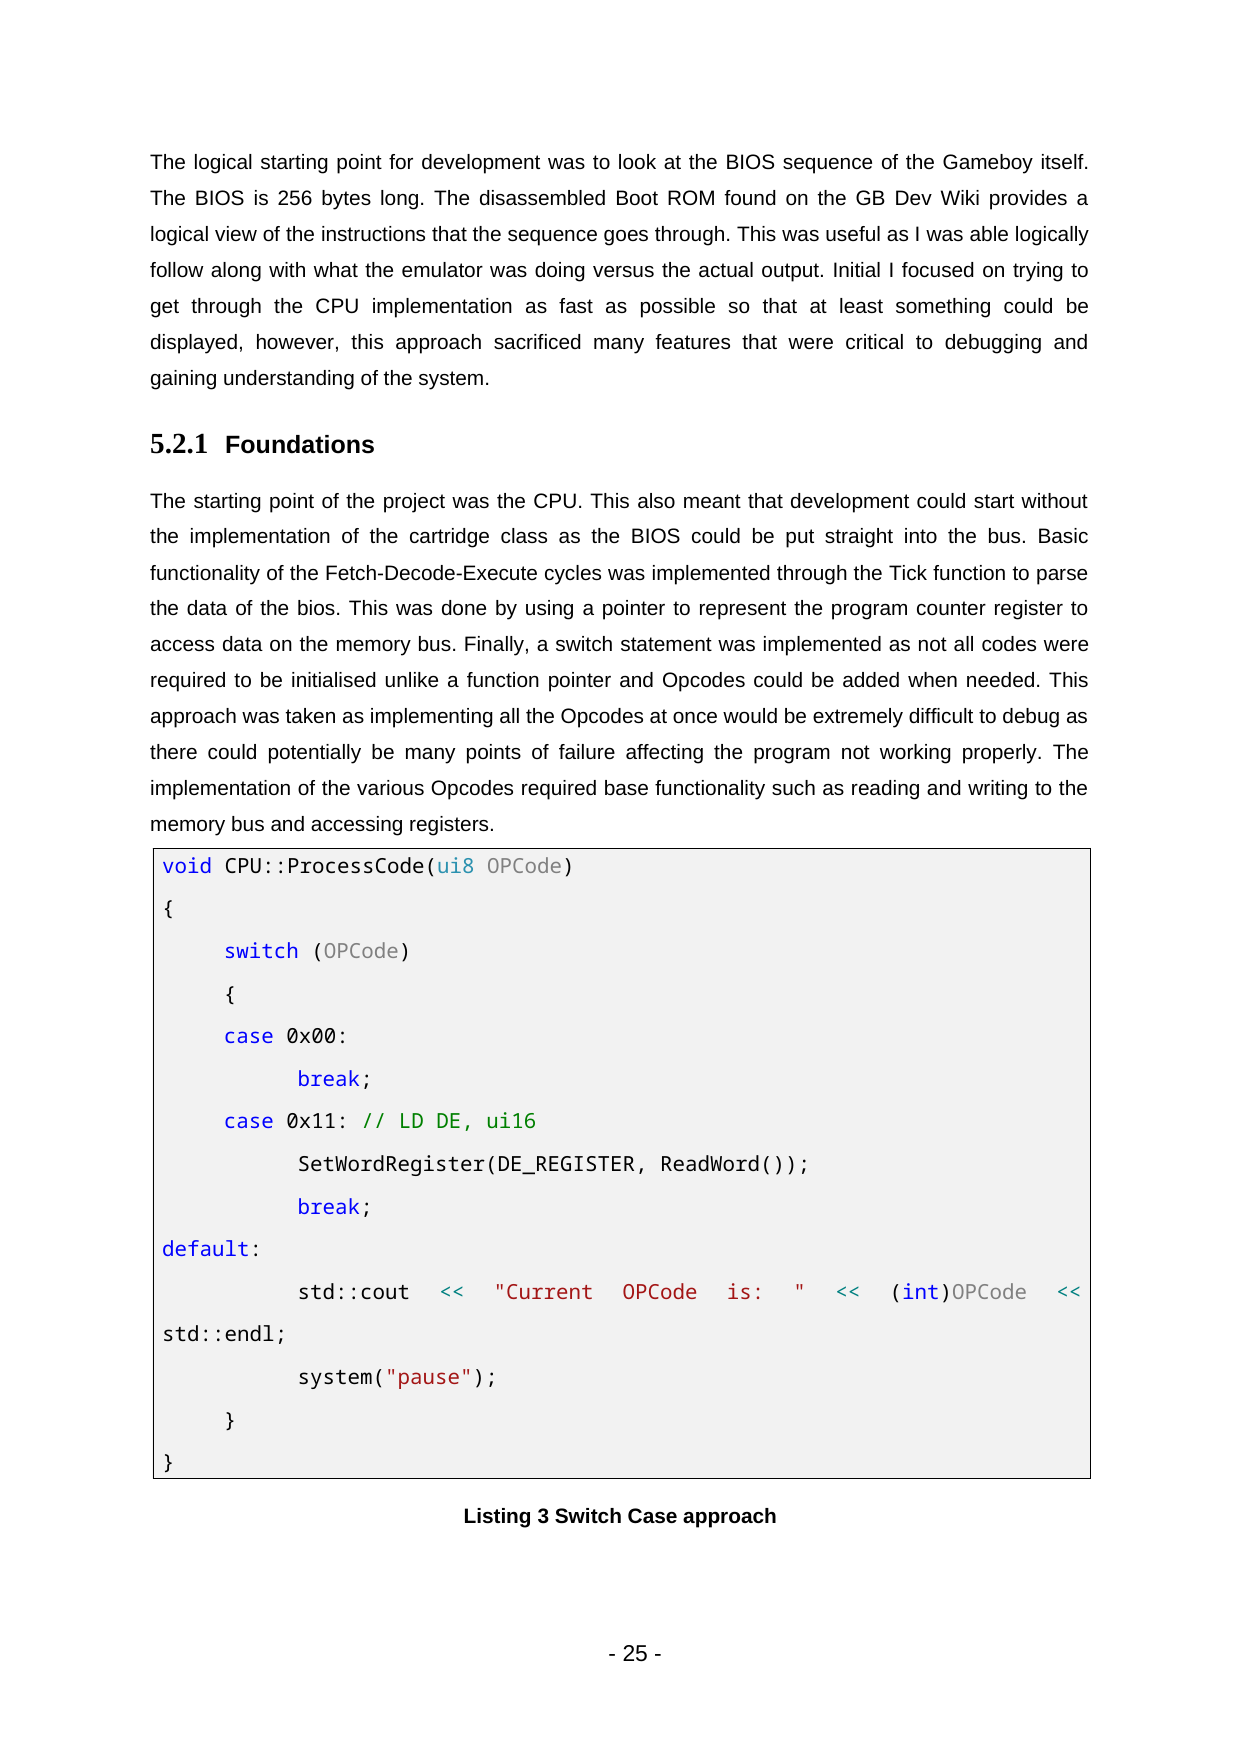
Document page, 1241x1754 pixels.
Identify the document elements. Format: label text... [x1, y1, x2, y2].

text std::cout << "Current OPCode is: " << (int)OPCode << std::endl; [154, 1274, 1090, 1348]
text switch (OPCode) [154, 933, 1090, 964]
text The logical starting point for development was to look at the BIOS sequence of the Gameboy itself. The BIOS is 256 bytes long. The disassembled Boot ROM found on the GB Dev Wiki provides a logical view of the instructions that the sequence goes through. This was useful as I was able logically follow along with what the emulator was doing versus the actual output. Initial I focused on trying to get through the CPU implementation as fast as possible so that at least something could be displayed, however, this approach sacrificed many features that were critical to debugging and gaining understanding of the system. [150, 150, 1090, 389]
subtitle Foundations [150, 427, 1090, 460]
text } [154, 1444, 1090, 1478]
text { [154, 890, 1090, 922]
text case 0x11: // LD DE, ui16 [154, 1103, 1090, 1135]
text break; [154, 1189, 1090, 1220]
text system("pause"); [154, 1359, 1090, 1391]
text SetWordRegister(DE_REGISTER, ReadWord()); [154, 1146, 1090, 1178]
text default: [154, 1231, 1090, 1263]
text } [154, 1402, 1090, 1433]
text case 0x00: [154, 1018, 1090, 1050]
text void CPU::ProcessCode(ui8 OPCode) [154, 849, 1090, 879]
text { [154, 976, 1090, 1007]
text break; [154, 1061, 1090, 1092]
text Listing 3 Switch Case approach [150, 1503, 1090, 1527]
text The starting point of the project was the CPU. This also meant that development could start without the implementation of the cartridge class as the BIOS could be put straight into the bus. Basic functionality of the Fetch-Decode-Execute cycles was implemented through the Tick function to parse the data of the bios. This was done by using a pointer to represent the program counter register to access data on the memory bus. Finally, a switch statement was implemented as not all codes were required to be initialised unlike a function pointer and Opcodes could be added when needed. This approach was taken as implementing all the Opcodes at once would be extremely difficult to debug as there could potentially be many points of failure affecting the program not working properly. The implementation of the various Opcodes required base functionality such as reading and writing to the memory bus and accessing registers. [150, 488, 1090, 836]
